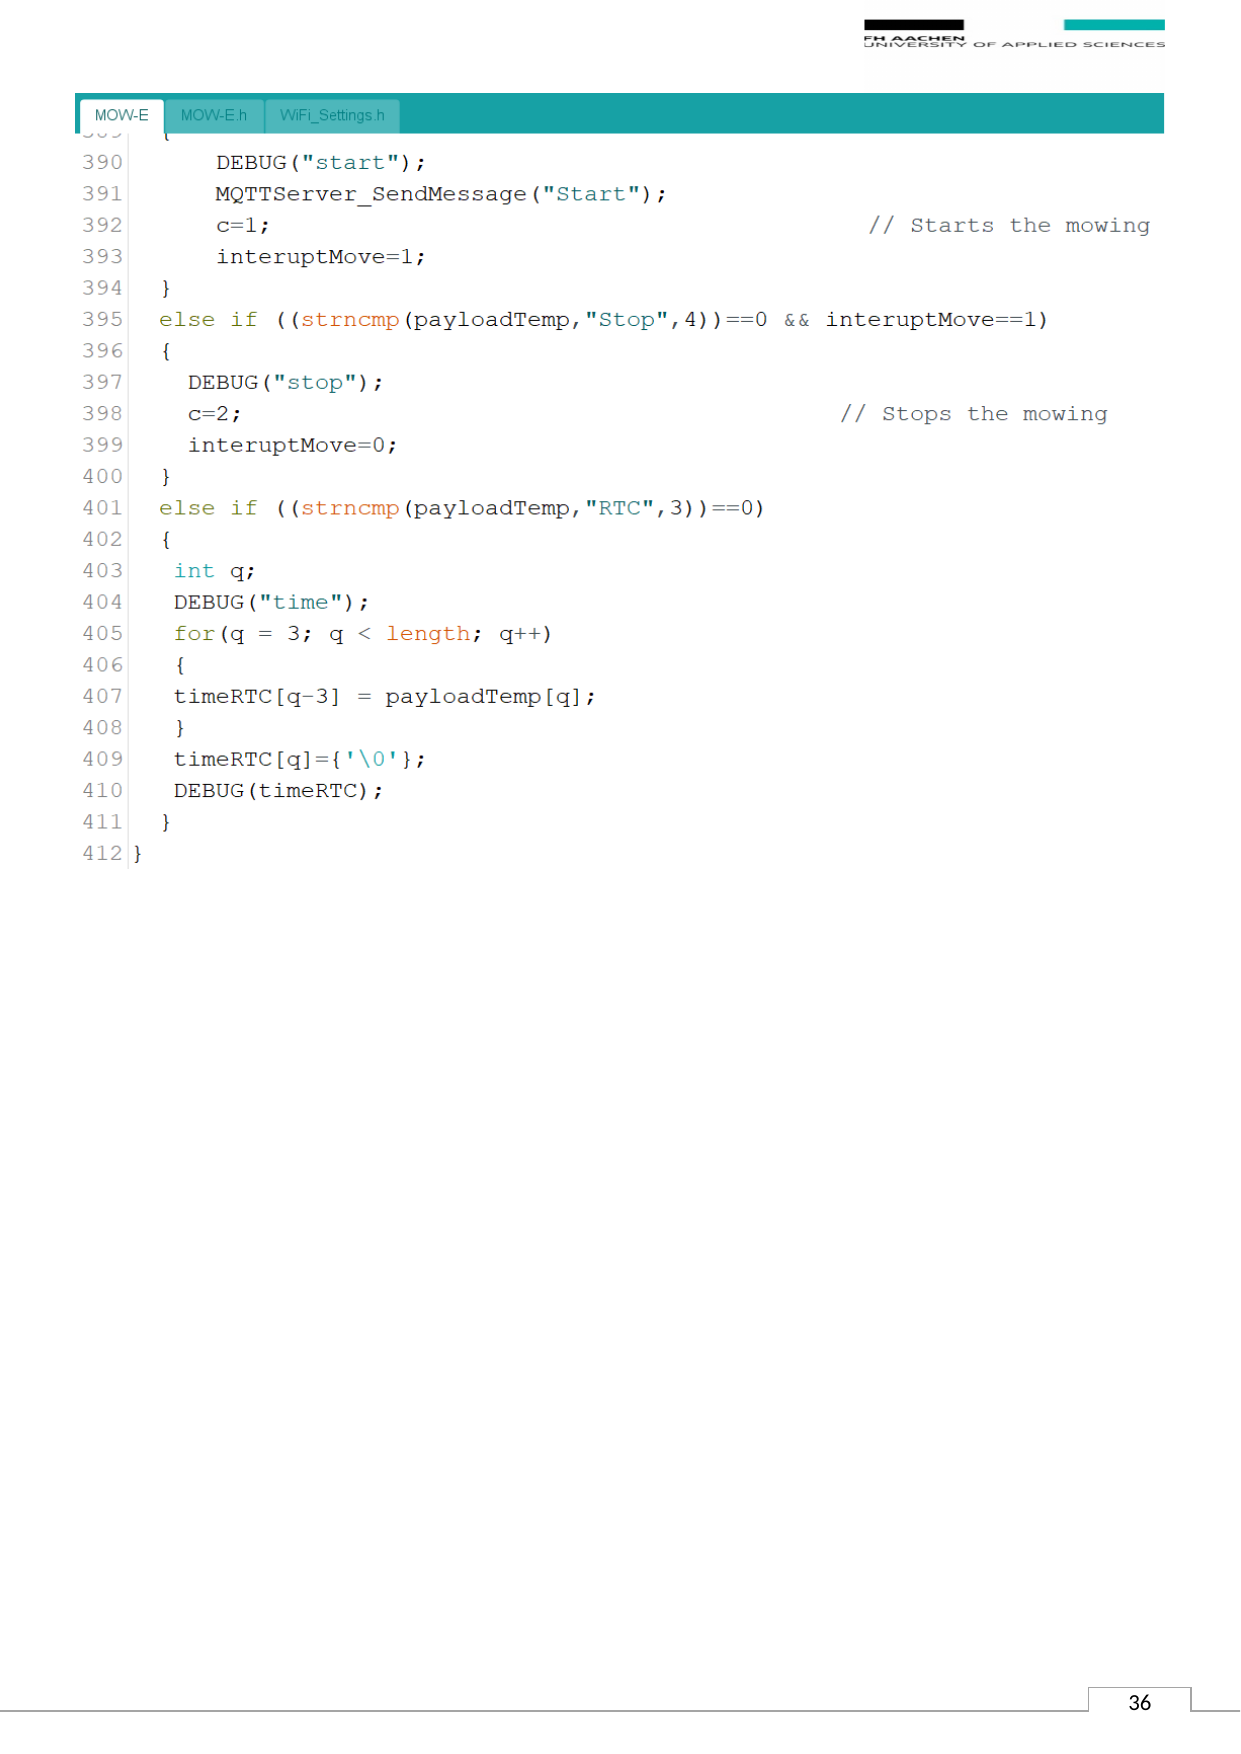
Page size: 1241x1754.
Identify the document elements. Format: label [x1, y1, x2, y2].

picture [75, 1, 1165, 869]
